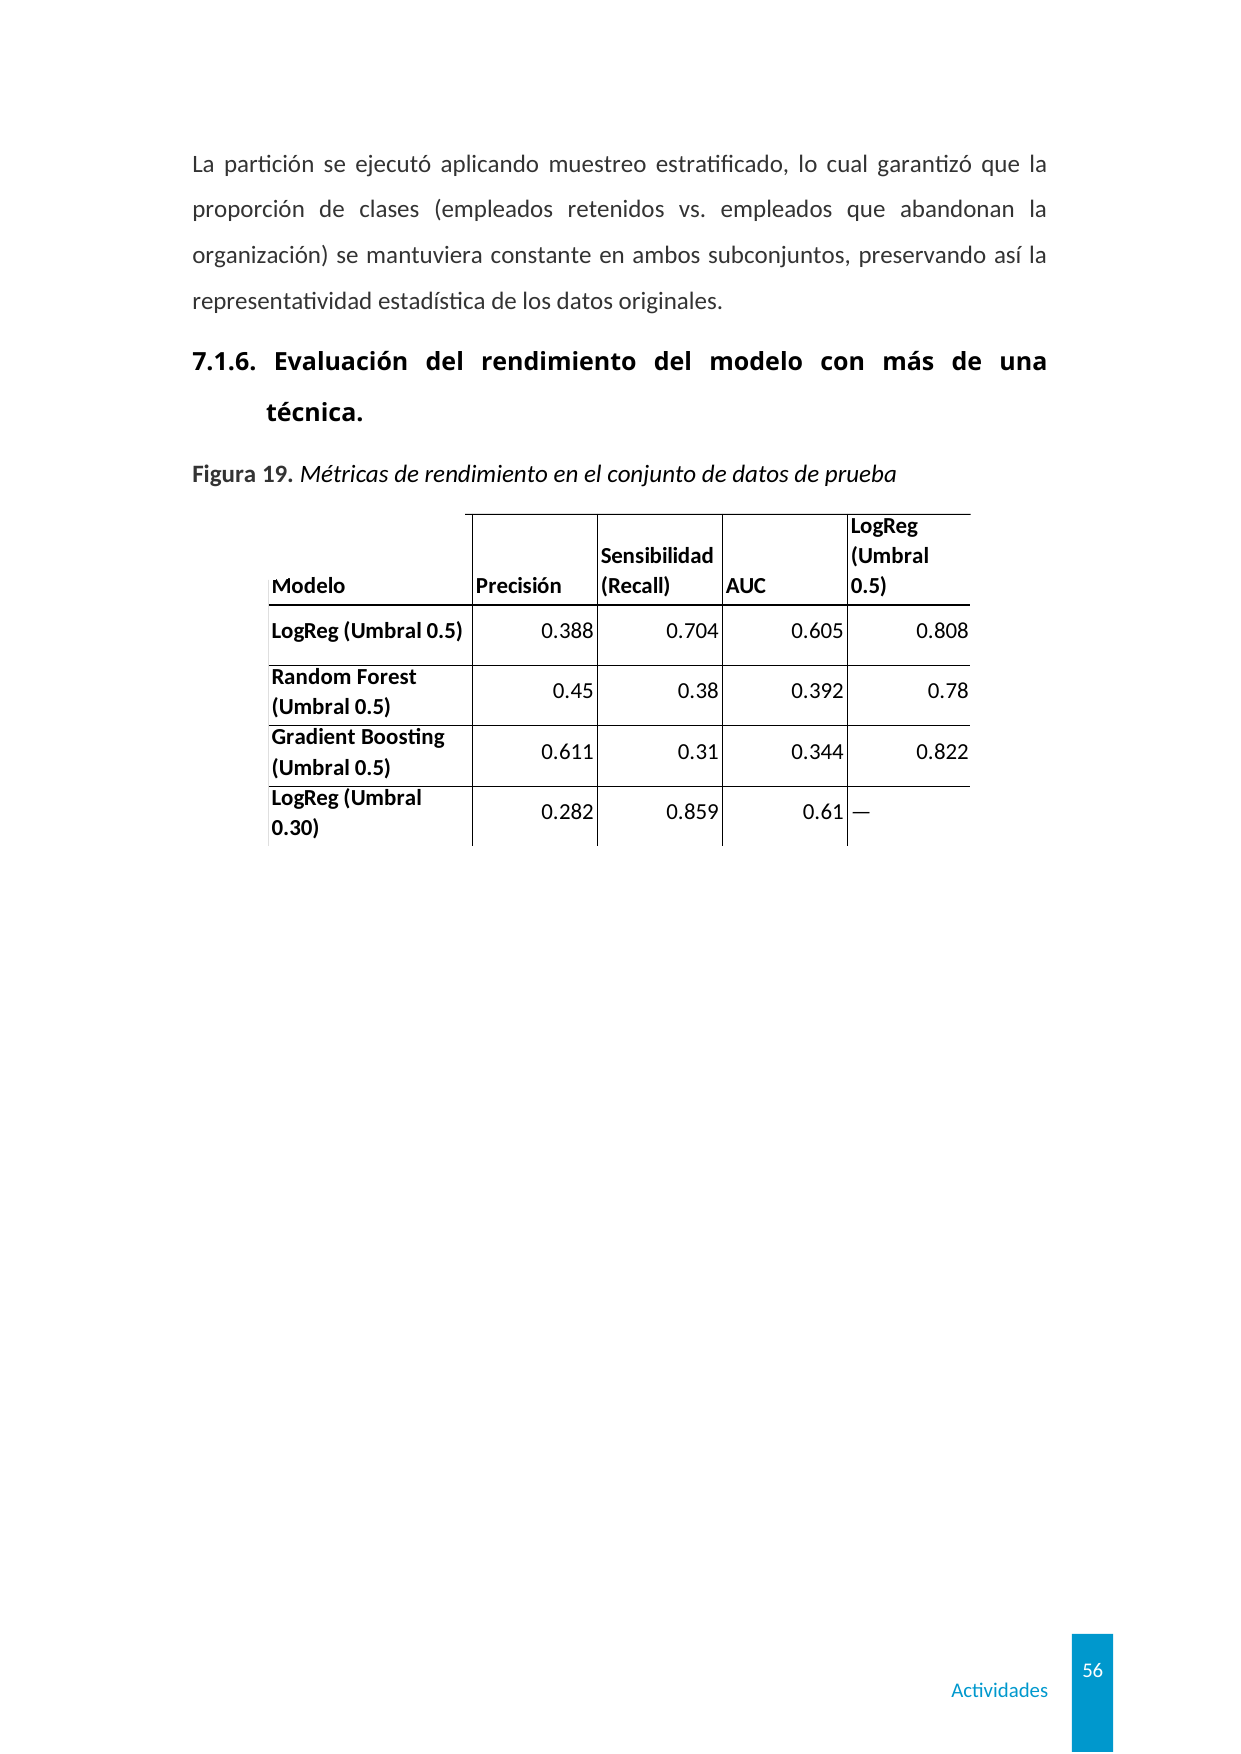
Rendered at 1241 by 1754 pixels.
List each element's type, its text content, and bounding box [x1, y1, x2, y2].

list Datos de entrenamiento (70% del total): utilizados para el aprendizaje y ajuste de parámetros de cada algoritmo de clasificación. [229, 148, 1048, 224]
text Figura 19. Métricas de rendimiento en el conjunto de datos de prueba [192, 686, 1048, 717]
subtitle 7.1.6. Evaluación del rendimiento del modelo con más de una técnica. [192, 572, 1048, 657]
text La partición se ejecutó aplicando muestreo estratificado, lo cual garantizó que la proporción de clases (empleados retenidos vs. empleados que abandonan la organización) se mantuviera constante en ambos subconjuntos, preservando así la representatividad estadística de los datos originales. [192, 376, 1048, 544]
list Datos de evaluación (30% del total): reservados exclusivamente para medir el rendimiento final de los modelos, manteniéndose ocultos durante todo el proceso de entrenamiento. [229, 239, 1048, 361]
